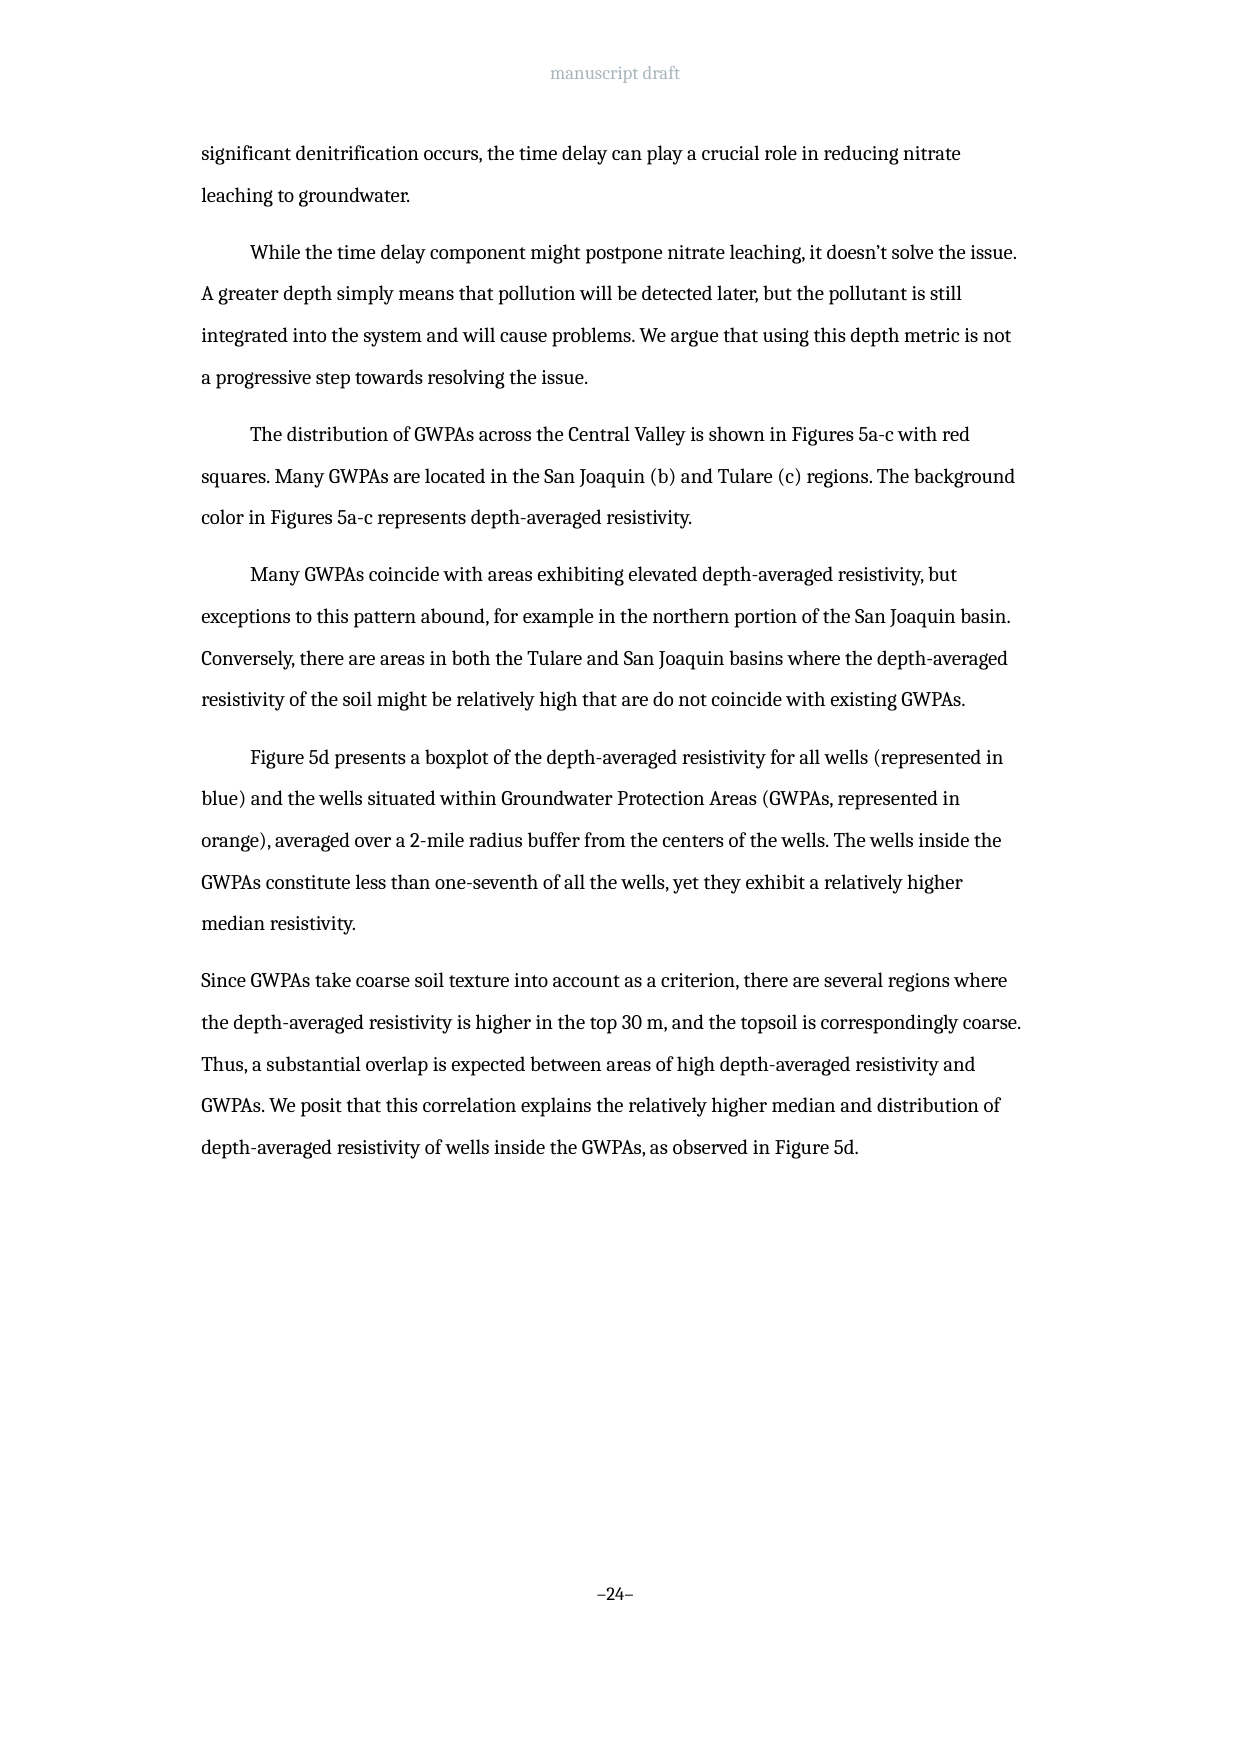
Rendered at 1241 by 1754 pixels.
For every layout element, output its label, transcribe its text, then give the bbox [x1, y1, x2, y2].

text Since GWPAs take coarse soil texture into account as a criterion, there are several regions where the depth-averaged resistivity is higher in the top 30 m, and the topsoil is correspondingly coarse. Thus, a substantial overlap is expected between areas of high depth-averaged resistivity and GWPAs. We posit that this correlation explains the relatively higher median and distribution of depth-averaged resistivity of wells inside the GWPAs, as observed in Figure 5d. [201, 969, 1023, 1160]
text While the time delay component might postpone nitrate leaching, it doesn’t solve the issue. A greater depth simply means that pollution will be detected later, but the pollutant is still integrated into the system and will cause problems. We argue that using this depth metric is not a progressive step towards resolving the issue. [201, 240, 1023, 389]
text Figure 5d presents a boxplot of the depth-averaged resistivity for all wells (represented in blue) and the wells situated within Groundwater Protection Areas (GWPAs, represented in orange), averaged over a 2-mile radius buffer from the centers of the wells. The wells inside the GWPAs constitute less than one-seventh of all the wells, yet they exhibit a relatively higher median resistivity. [201, 745, 1023, 936]
text The distribution of GWPAs across the Central Valley is shown in Figures 5a-c with red squares. Many GWPAs are located in the San Joaquin (b) and Tulare (c) regions. The background color in Figures 5a-c represents depth-averaged resistivity. [201, 423, 1023, 530]
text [201, 142, 1023, 207]
text Many GWPAs coincide with areas exhibiting elevated depth-averaged resistivity, but exceptions to this pattern abound, for example in the northern portion of the San Joaquin basin. Conversely, there are areas in both the Tulare and San Joaquin basins where the depth-averaged resistivity of the soil might be relatively high that are do not coincide with existing GWPAs. [201, 563, 1023, 712]
